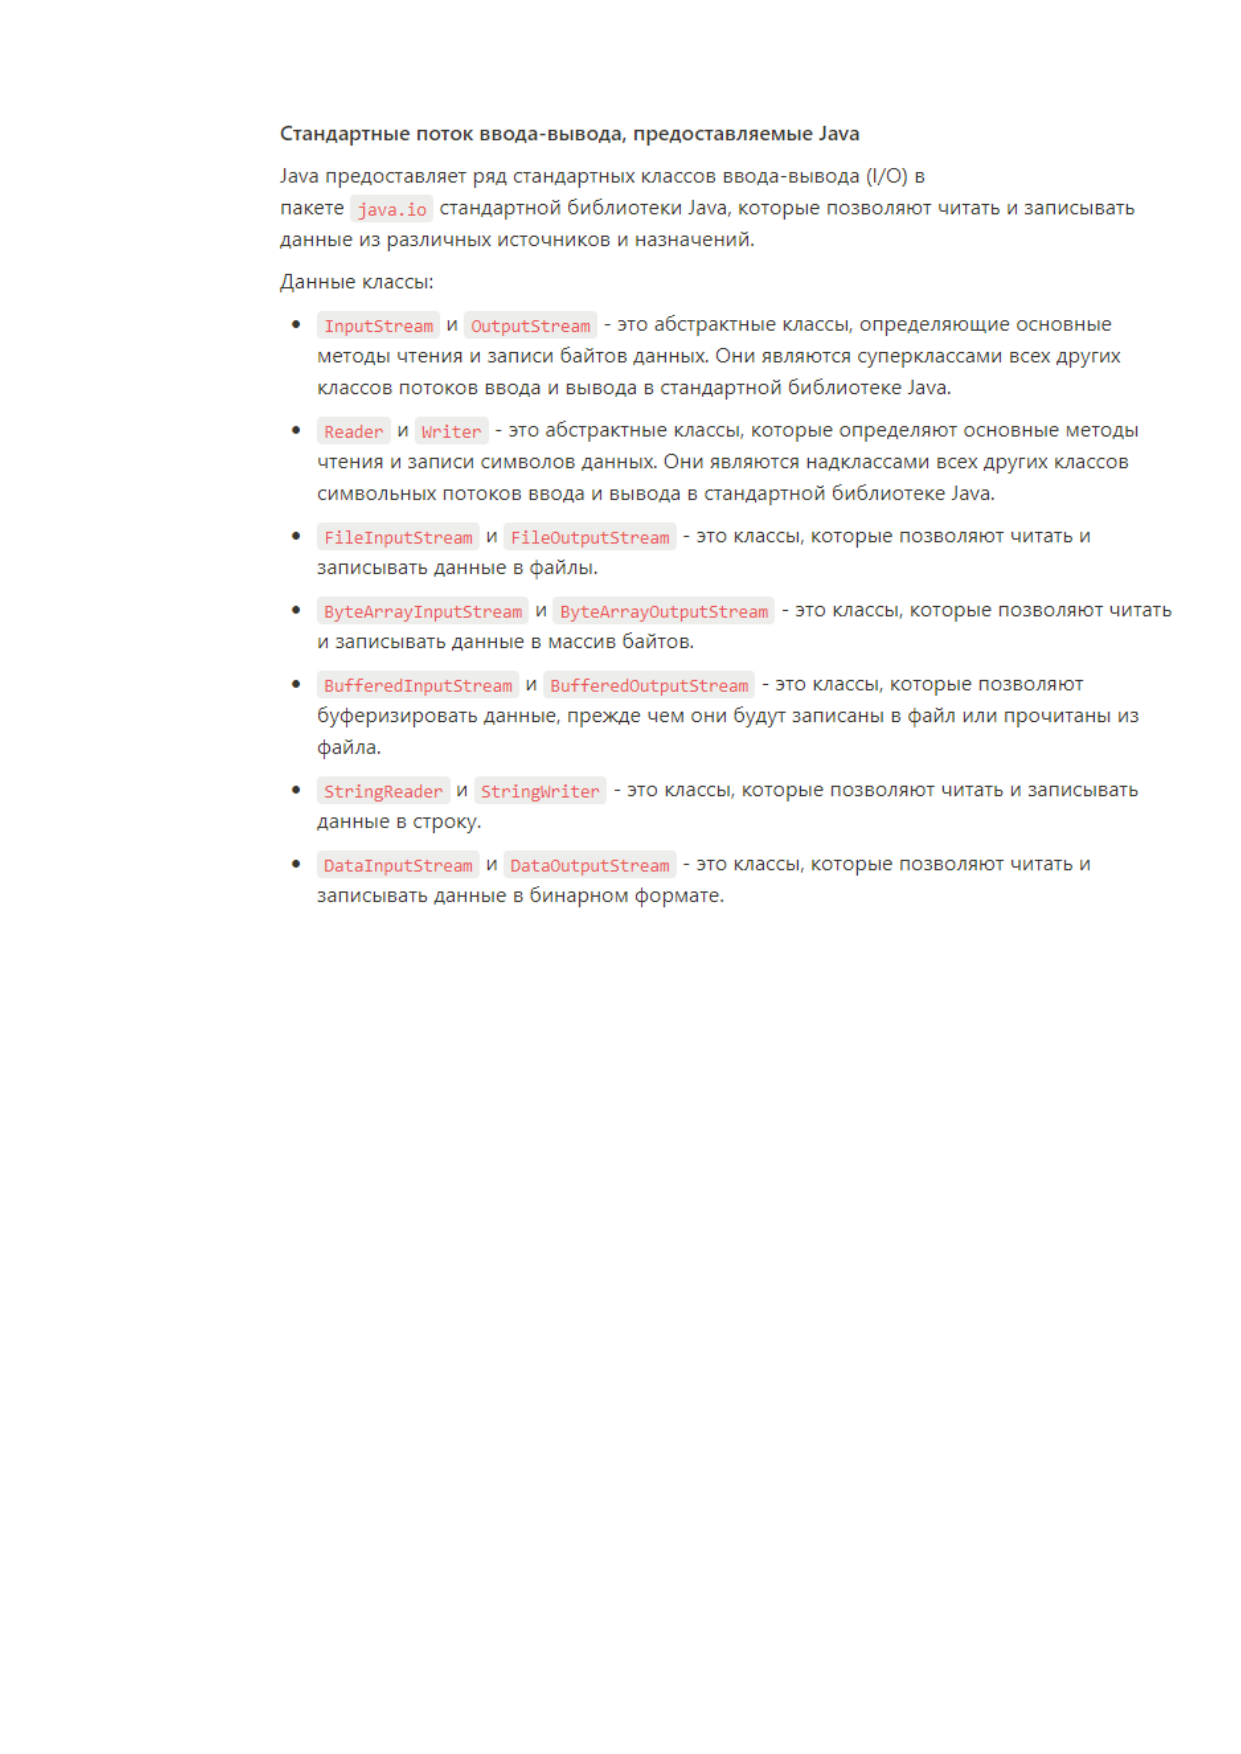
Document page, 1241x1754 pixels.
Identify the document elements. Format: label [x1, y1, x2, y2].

picture [251, 118, 1226, 926]
